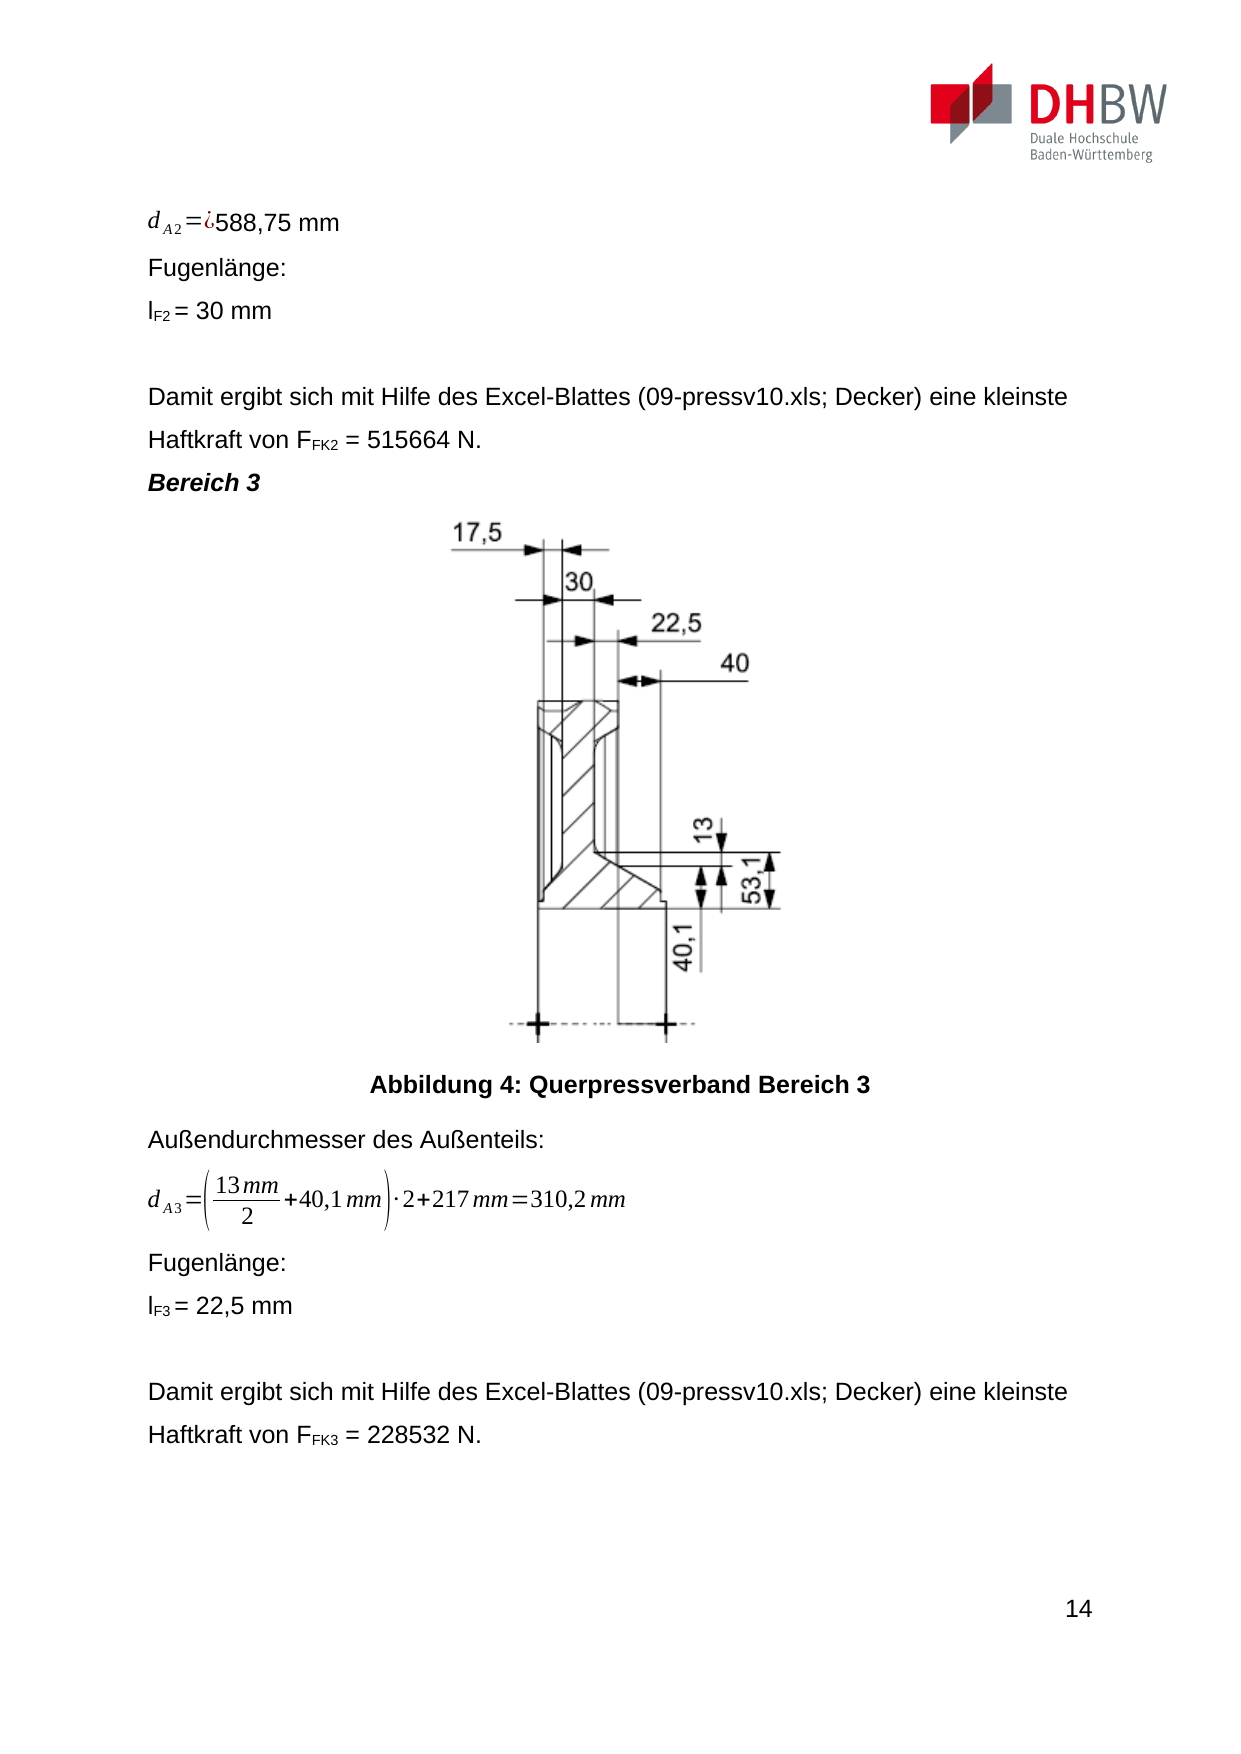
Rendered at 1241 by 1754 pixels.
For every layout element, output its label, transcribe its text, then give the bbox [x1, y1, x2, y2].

text Damit ergibt sich mit Hilfe des Excel-Blattes (09-pressv10.xls; Decker) eine kleinste Haftkraft von FFK3 = 228532 N. [148, 1377, 1092, 1449]
text Fugenlänge: [148, 1248, 1092, 1276]
text Abbildung 4: Querpressverband Bereich 3 [148, 1069, 1092, 1098]
text lF3 = 22,5 mm [148, 1291, 1092, 1319]
text Außendurchmesser des Außenteils: [148, 1125, 1092, 1154]
picture [930, 63, 1167, 163]
text 588,75 mm [148, 207, 1092, 238]
text Damit ergibt sich mit Hilfe des Excel-Blattes (09-pressv10.xls; Decker) eine kleinste Haftkraft von FFK2 = 515664 N. [148, 382, 1092, 454]
text Bereich 3 [148, 468, 1092, 497]
text Fugenlänge: [148, 252, 1092, 281]
text lF2 = 30 mm [148, 296, 1092, 324]
picture [433, 511, 807, 1043]
